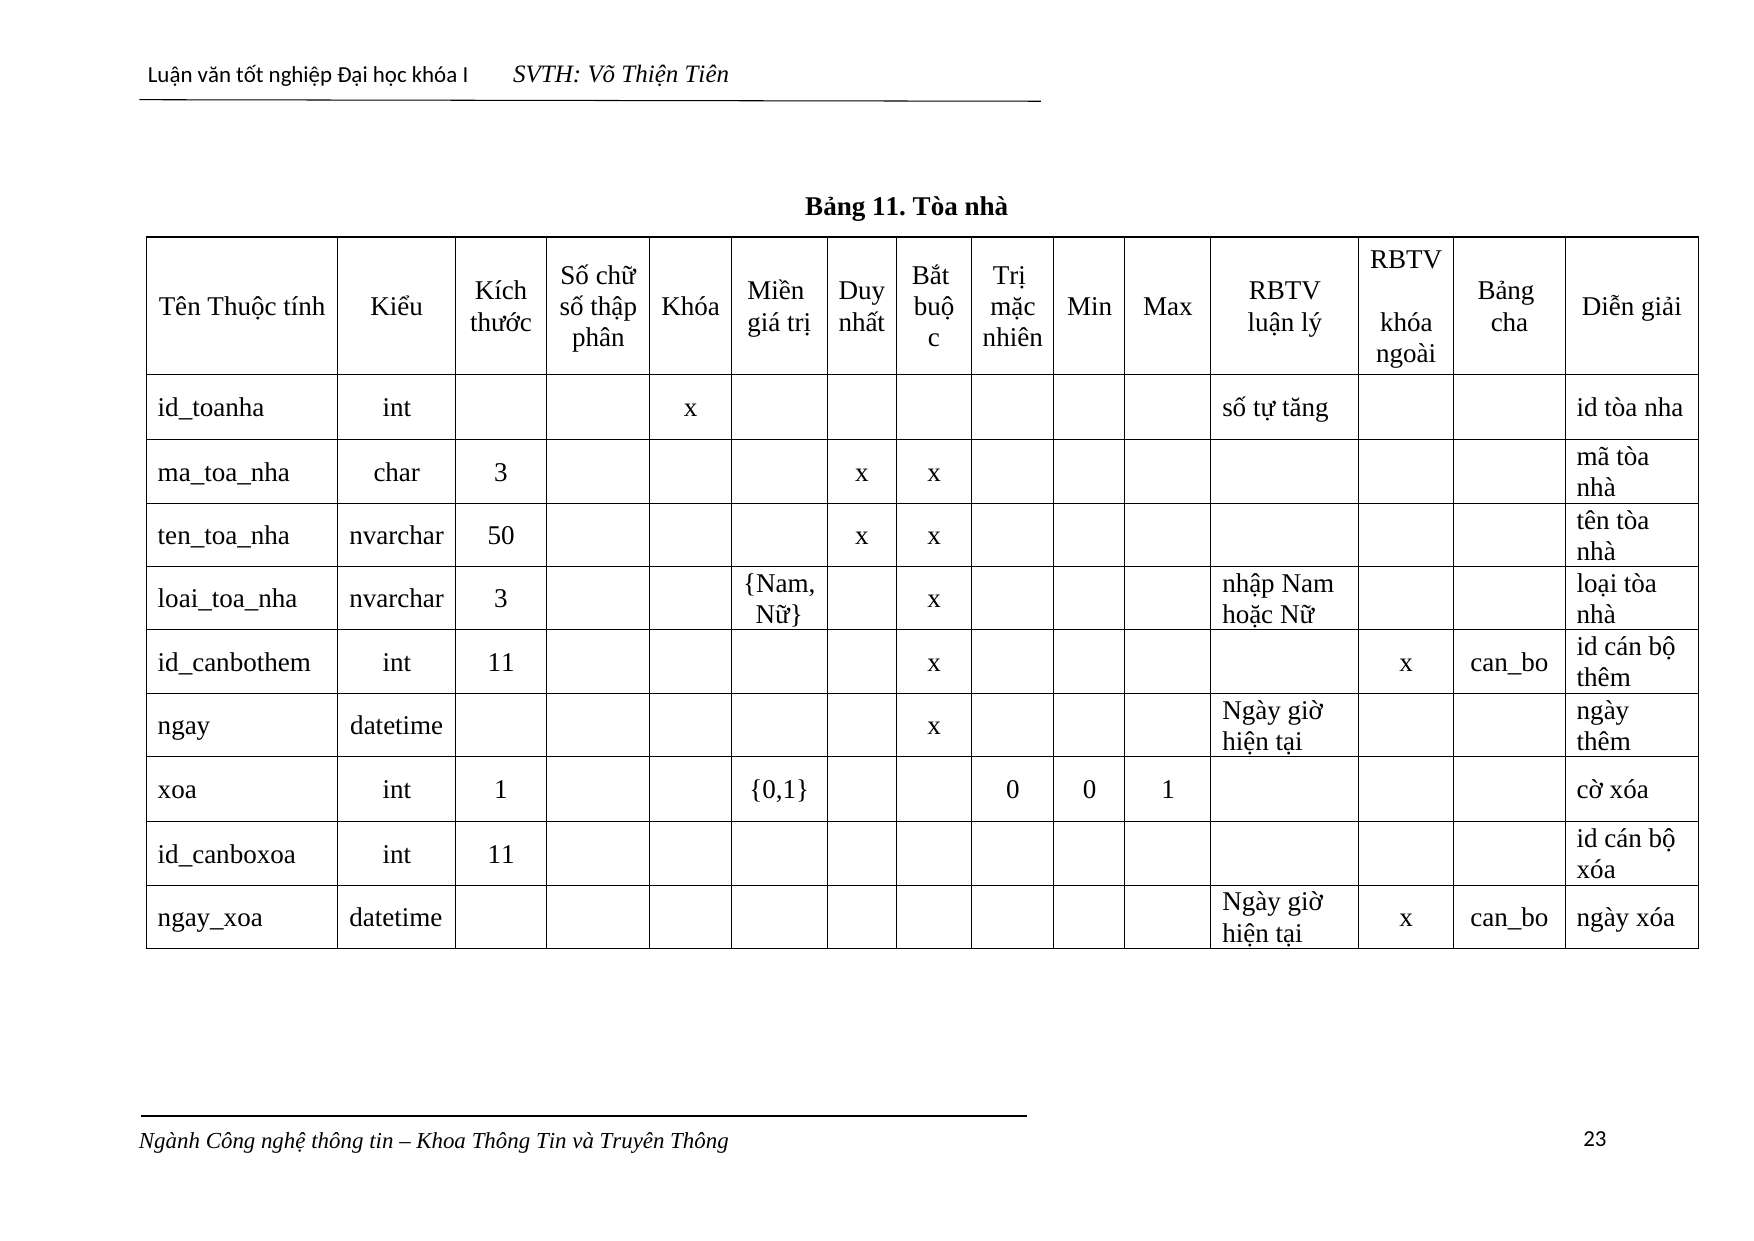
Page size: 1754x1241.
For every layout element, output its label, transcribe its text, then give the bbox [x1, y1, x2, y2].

table_header Trị mặc nhiên [972, 238, 1053, 374]
table_cell [828, 694, 896, 756]
table_header Miền giá trị [732, 238, 827, 374]
table_cell x [897, 630, 971, 693]
table_cell x [828, 440, 896, 503]
table_cell [1054, 567, 1124, 629]
table_cell [897, 757, 971, 821]
table_cell [828, 886, 896, 948]
table_cell [1054, 630, 1124, 693]
table_cell [650, 822, 731, 884]
table_cell 3 [456, 440, 546, 503]
table_cell int [338, 757, 455, 821]
table_cell [972, 630, 1053, 693]
table_cell ngày thêm [1566, 694, 1698, 756]
table_cell [1359, 694, 1453, 756]
table_header Bắt buộc [897, 238, 971, 374]
table_cell [650, 757, 731, 821]
table_cell loại tòa nhà [1566, 567, 1698, 629]
table_cell id cán bộ thêm [1566, 630, 1698, 693]
table_cell [972, 822, 1053, 884]
table_cell [547, 440, 649, 503]
table_cell [650, 886, 731, 948]
table_cell Ngày giờ hiện tại [1211, 886, 1358, 948]
table_cell [1054, 886, 1124, 948]
table_cell [547, 375, 649, 439]
table_cell [972, 694, 1053, 756]
table_cell [1125, 375, 1210, 439]
table_cell [1054, 375, 1124, 439]
table_cell datetime [338, 886, 455, 948]
table_cell [650, 630, 731, 693]
table_cell 1 [456, 757, 546, 821]
table_cell [650, 567, 731, 629]
table_cell [1359, 822, 1453, 884]
table_cell x [897, 440, 971, 503]
table_cell [828, 822, 896, 884]
table_cell [828, 757, 896, 821]
table_cell [1054, 822, 1124, 884]
table_cell [1054, 440, 1124, 503]
table_cell 1 [1125, 757, 1210, 821]
table_cell [1359, 757, 1453, 821]
table_cell [732, 630, 827, 693]
table_cell [547, 822, 649, 884]
table_cell [732, 822, 827, 884]
table_cell [1054, 694, 1124, 756]
table_cell x [828, 504, 896, 566]
table_cell [972, 567, 1053, 629]
table_cell 11 [456, 630, 546, 693]
table_cell [1211, 440, 1358, 503]
table_cell 0 [972, 757, 1053, 821]
table_header Min [1054, 238, 1124, 374]
table_cell [828, 375, 896, 439]
table_cell [732, 375, 827, 439]
table_cell [1454, 822, 1565, 884]
table_cell nvarchar [338, 504, 455, 566]
table_cell [732, 886, 827, 948]
table_header Diễn giải [1566, 238, 1698, 374]
table_cell [972, 886, 1053, 948]
table_cell [1211, 822, 1358, 884]
table_cell [547, 630, 649, 693]
table_cell cờ xóa [1566, 757, 1698, 821]
table_cell [547, 567, 649, 629]
table_cell [1125, 567, 1210, 629]
table_cell 11 [456, 822, 546, 884]
table_cell [1211, 630, 1358, 693]
table_cell [547, 886, 649, 948]
table_cell [1454, 694, 1565, 756]
table_header Duy nhất [828, 238, 896, 374]
table_cell xoa [147, 757, 337, 821]
table_cell [547, 757, 649, 821]
table_cell int [338, 375, 455, 439]
table_cell [650, 694, 731, 756]
table_cell [828, 630, 896, 693]
table_cell [897, 886, 971, 948]
table_header Tên Thuộc tính [147, 238, 337, 374]
table_cell [732, 440, 827, 503]
table_header Kiểu [338, 238, 455, 374]
table_cell [1211, 757, 1358, 821]
table_cell id_toanha [147, 375, 337, 439]
table_cell [972, 375, 1053, 439]
table_cell x [897, 504, 971, 566]
table_header RBTV luận lý [1211, 238, 1358, 374]
table_cell can_bo [1454, 886, 1565, 948]
table_cell id_canbothem [147, 630, 337, 693]
table_cell x [650, 375, 731, 439]
table_cell int [338, 822, 455, 884]
table_header Số chữ số thập phân [547, 238, 649, 374]
table_cell {Nam, Nữ} [732, 567, 827, 629]
table_cell ten_toa_nha [147, 504, 337, 566]
table_cell mã tòa nhà [1566, 440, 1698, 503]
table_cell ngay_xoa [147, 886, 337, 948]
table_cell [547, 504, 649, 566]
table_header Bảng cha [1454, 238, 1565, 374]
table_cell [650, 504, 731, 566]
table_cell [456, 694, 546, 756]
table_cell id_canboxoa [147, 822, 337, 884]
table_cell [1359, 504, 1453, 566]
table_cell [897, 375, 971, 439]
table_cell x [897, 567, 971, 629]
table_cell [1125, 886, 1210, 948]
table_cell [1125, 440, 1210, 503]
table_cell nvarchar [338, 567, 455, 629]
table_cell [1359, 567, 1453, 629]
table_cell id tòa nha [1566, 375, 1698, 439]
table_cell x [1359, 630, 1453, 693]
table_cell nhập Nam hoặc Nữ [1211, 567, 1358, 629]
table_cell [1125, 822, 1210, 884]
table_cell ngay [147, 694, 337, 756]
table_cell [897, 822, 971, 884]
table_cell ma_toa_nha [147, 440, 337, 503]
table_header Khóa [650, 238, 731, 374]
table_cell [1125, 630, 1210, 693]
table_header Kích thước [456, 238, 546, 374]
table_cell [732, 694, 827, 756]
table_cell datetime [338, 694, 455, 756]
table_cell {0,1} [732, 757, 827, 821]
table_cell [650, 440, 731, 503]
table_cell [1454, 440, 1565, 503]
table_cell [1454, 757, 1565, 821]
table_cell 0 [1054, 757, 1124, 821]
table_cell số tự tăng [1211, 375, 1358, 439]
table_cell [1359, 440, 1453, 503]
table_cell [972, 504, 1053, 566]
table_cell x [1359, 886, 1453, 948]
table_cell Ngày giờ hiện tại [1211, 694, 1358, 756]
text Bảng 11. Tòa nhà [148, 190, 1606, 221]
table_cell [1054, 504, 1124, 566]
table_header RBTV khóa ngoài [1359, 238, 1453, 374]
table_cell [1454, 567, 1565, 629]
table_cell [828, 567, 896, 629]
table_cell ngày xóa [1566, 886, 1698, 948]
table_cell tên tòa nhà [1566, 504, 1698, 566]
table_header Max [1125, 238, 1210, 374]
table_cell id cán bộ xóa [1566, 822, 1698, 884]
table_cell [1125, 694, 1210, 756]
table_cell char [338, 440, 455, 503]
table_cell [1454, 504, 1565, 566]
table_cell [1125, 504, 1210, 566]
table_cell [547, 694, 649, 756]
table_cell [1454, 375, 1565, 439]
table_cell loai_toa_nha [147, 567, 337, 629]
table_cell [972, 440, 1053, 503]
table_cell x [897, 694, 971, 756]
table_cell can_bo [1454, 630, 1565, 693]
table_cell [456, 886, 546, 948]
table_cell [456, 375, 546, 439]
table_cell int [338, 630, 455, 693]
table_cell [732, 504, 827, 566]
table_cell 50 [456, 504, 546, 566]
table_cell [1211, 504, 1358, 566]
table_cell [1359, 375, 1453, 439]
table_cell 3 [456, 567, 546, 629]
